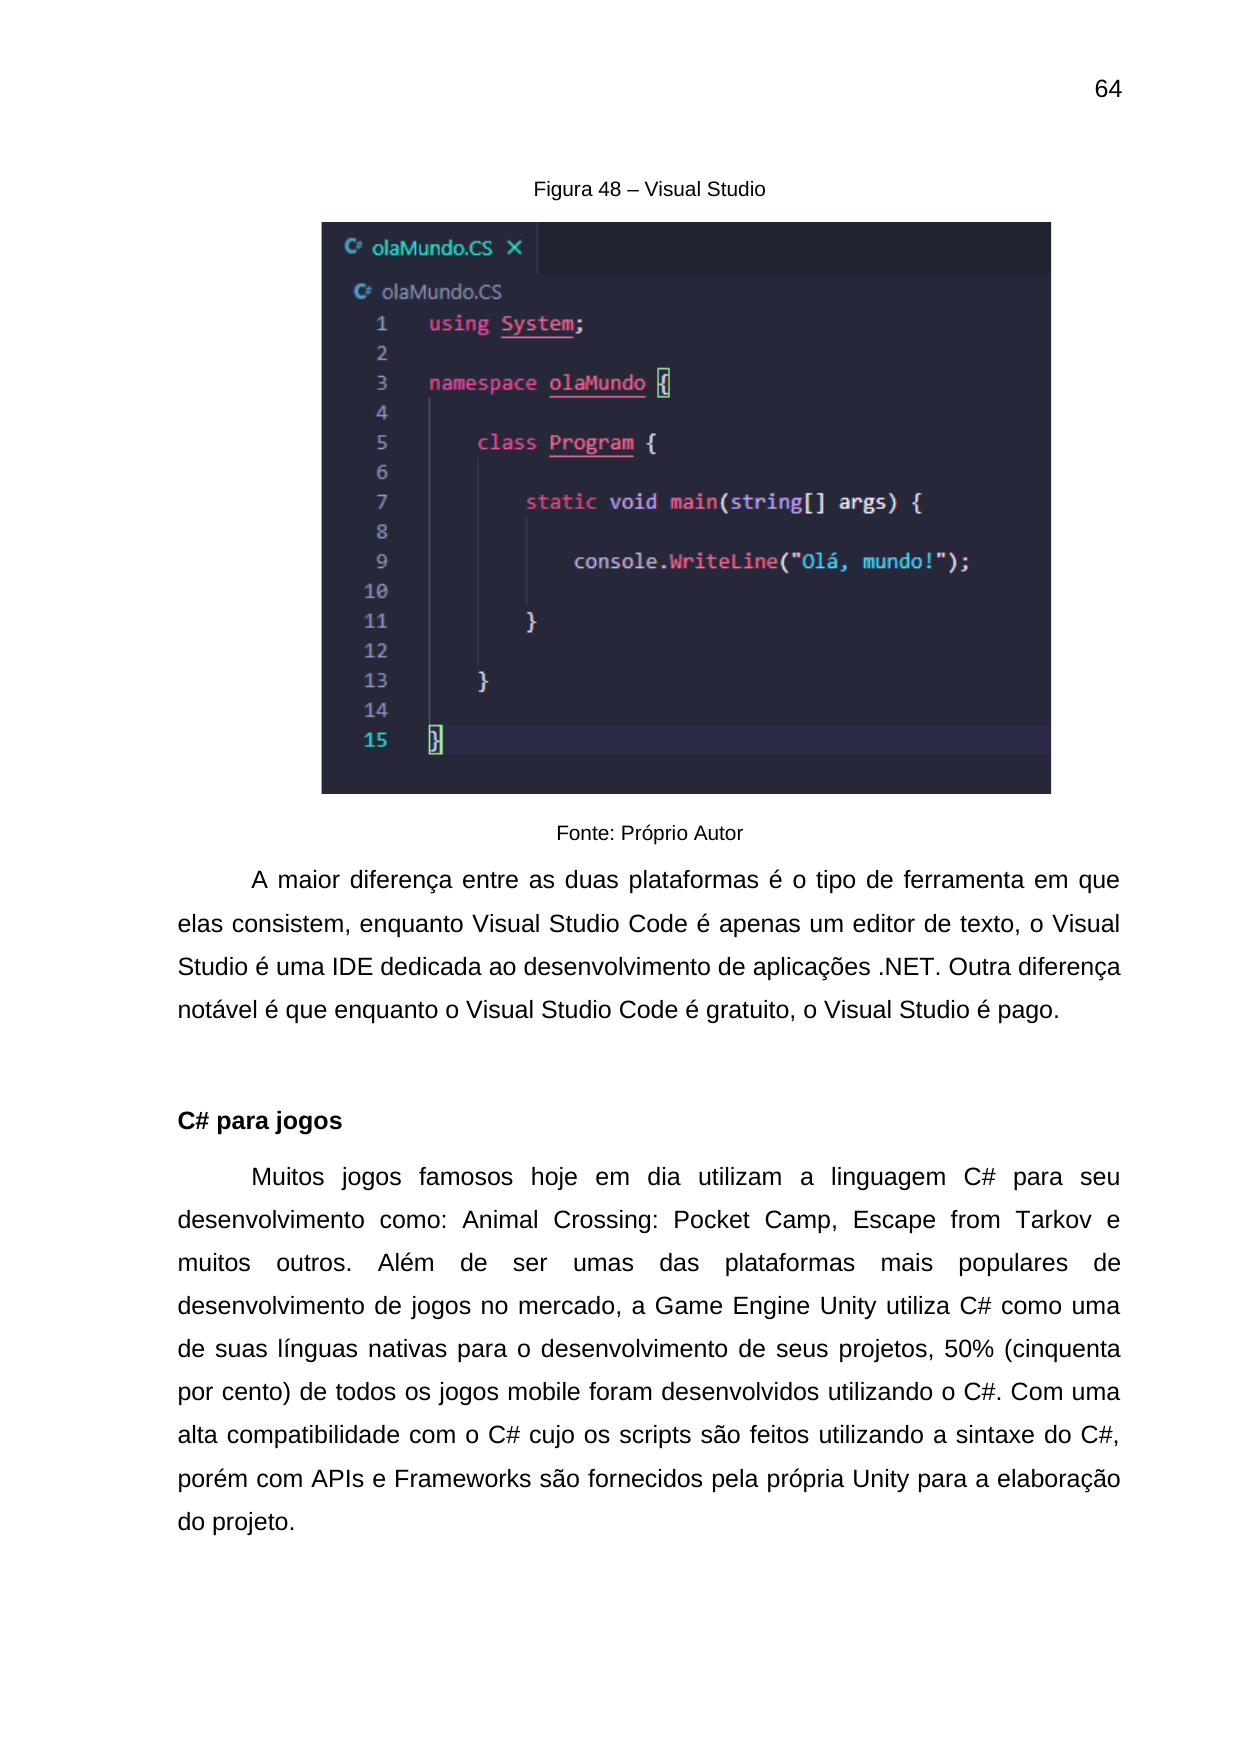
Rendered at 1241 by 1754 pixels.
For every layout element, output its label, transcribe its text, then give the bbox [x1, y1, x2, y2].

text A maior diferença entre as duas plataformas é o tipo de ferramenta em que elas consistem, enquanto Visual Studio Code é apenas um editor de texto, o Visual Studio é uma IDE dedicada ao desenvolvimento de aplicações .NET. Outra diferença notável é que enquanto o Visual Studio Code é gratuito, o Visual Studio é pago. [177, 866, 1122, 1024]
text C# para jogos [177, 1106, 1122, 1135]
text Muitos jogos famosos hoje em dia utilizam a linguagem C# para seu desenvolvimento como: Animal Crossing: Pocket Camp, Escape from Tarkov e muitos outros. Além de ser umas das plataformas mais populares de desenvolvimento de jogos no mercado, a Game Engine Unity utiliza C# como uma de suas línguas nativas para o desenvolvimento de seus projetos, 50% (cinquenta por cento) de todos os jogos mobile foram desenvolvidos utilizando o C#. Com uma alta compatibilidade com o C# cujo os scripts são feitos utilizando a sintaxe do C#, porém com APIs e Frameworks são fornecidos pela própria Unity para a elaboração do projeto. [177, 1162, 1122, 1536]
picture [321, 222, 1052, 794]
text Fonte: Próprio Autor [177, 821, 1122, 845]
